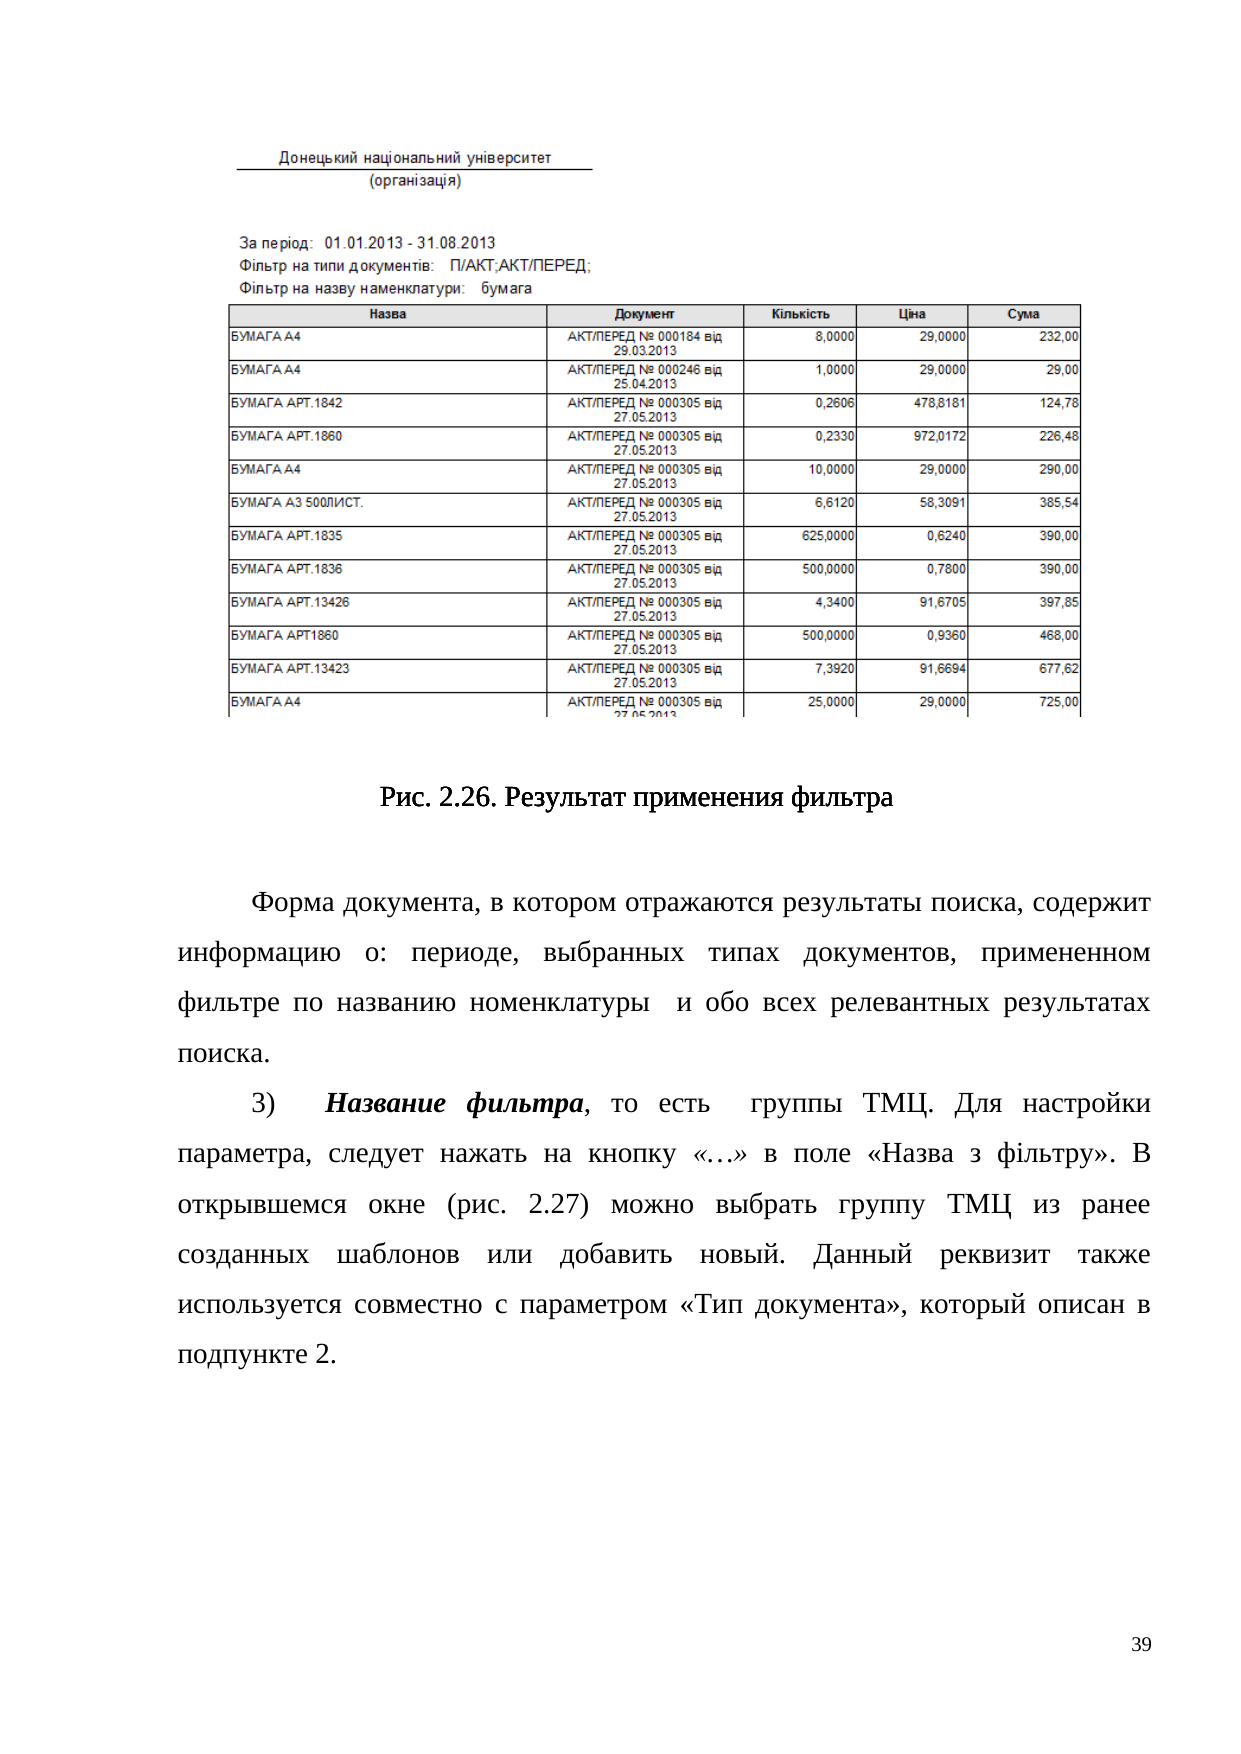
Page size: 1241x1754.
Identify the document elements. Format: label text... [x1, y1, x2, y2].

list Название фильтра, то есть группы ТМЦ. Для настройки параметра, следует нажать на кнопку «…» в поле «Назва з фільтру». В открывшемся окне (рис. 2.27) можно выбрать группу ТМЦ из ранее созданных шаблонов или добавить новый. Данный реквизит также используется совместно с параметром «Тип документа», который описан в подпункте 2. [177, 1085, 1152, 1370]
text Форма документа, в котором отражаются результаты поиска, содержит информацию о: периоде, выбранных типах документов, примененном фильтре по названию номенклатуры и обо всех релевантных результатах поиска. [177, 884, 1152, 1068]
picture [206, 118, 1099, 717]
